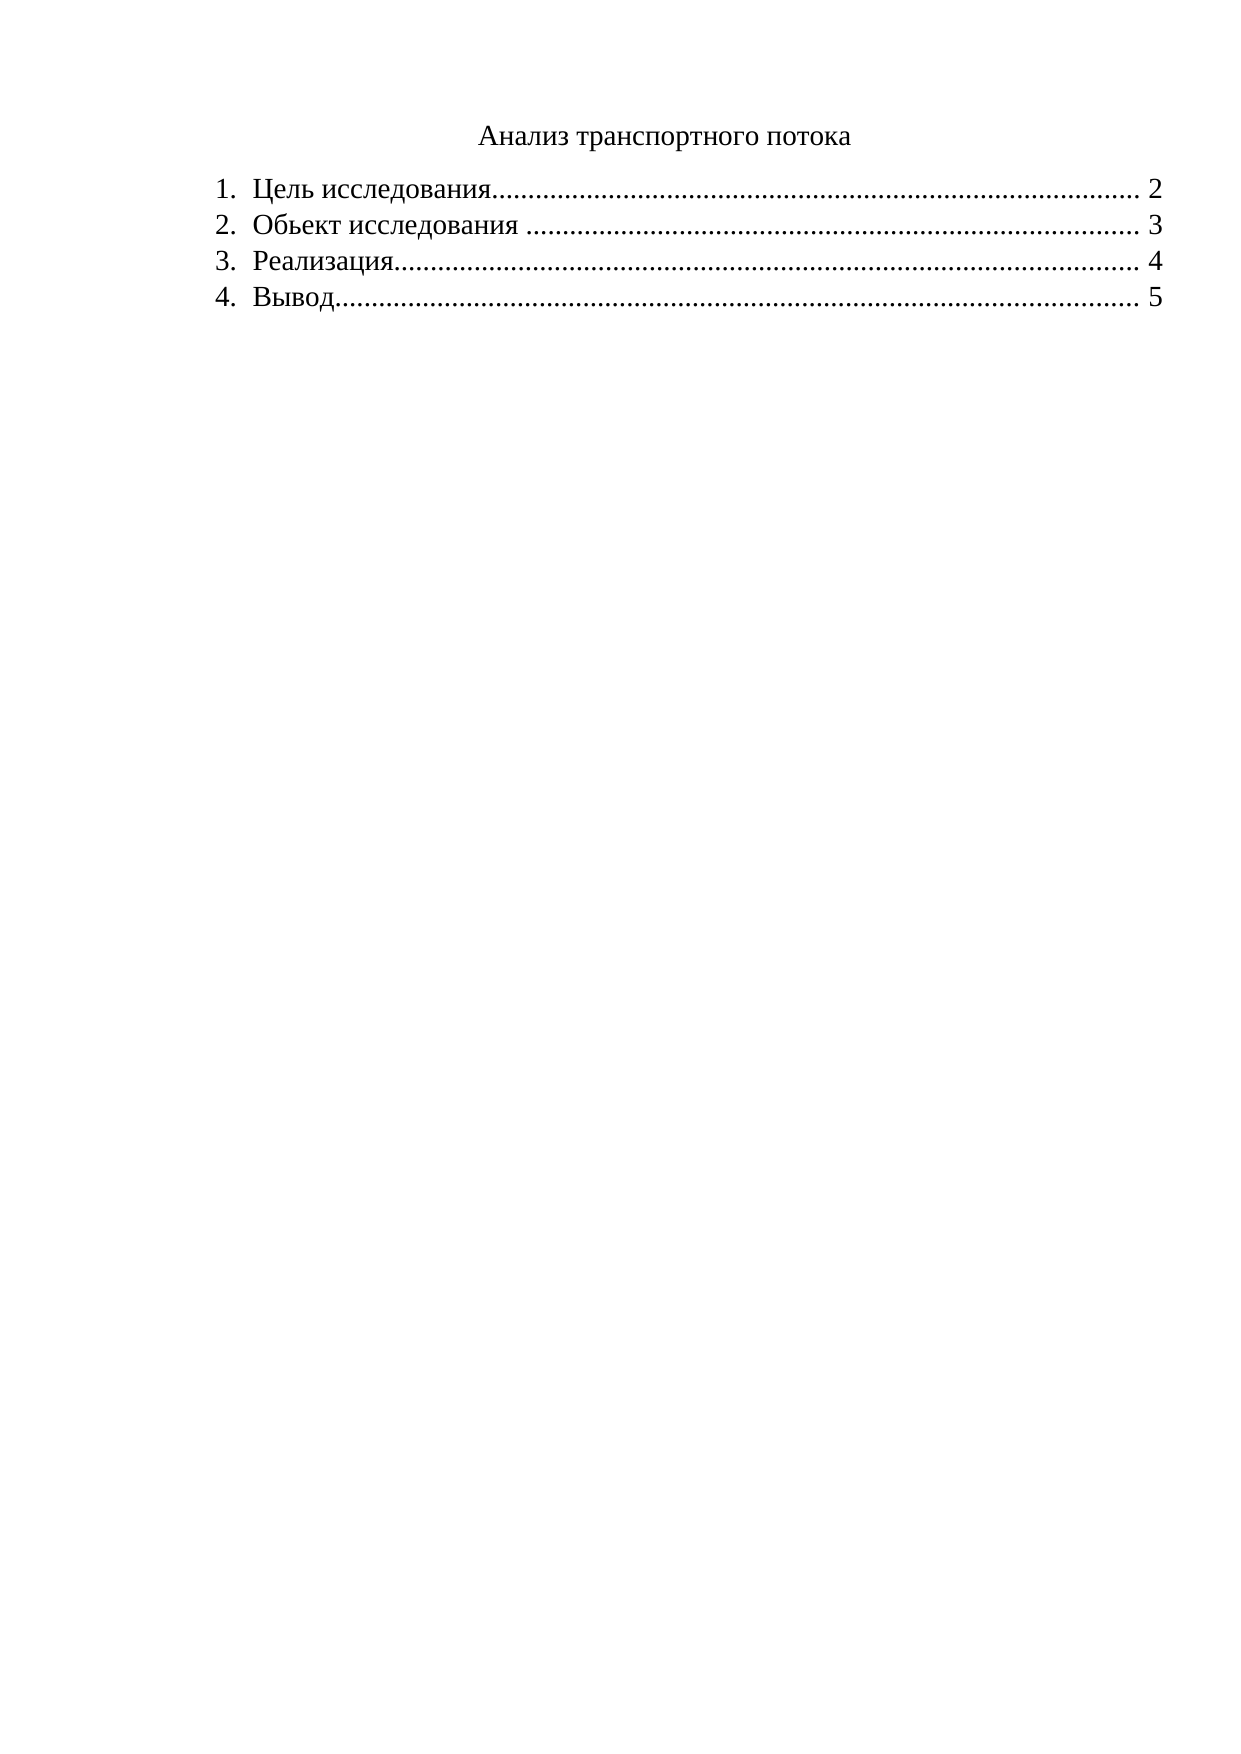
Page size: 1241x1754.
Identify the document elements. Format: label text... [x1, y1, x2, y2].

list Реализация 4 [215, 243, 1152, 277]
list Обьект исследования 3 [215, 207, 1152, 241]
text Анализ транспортного потока [177, 118, 1152, 152]
list Вывод 5 [215, 279, 1152, 313]
list Цель исследования 2 [215, 171, 1152, 204]
